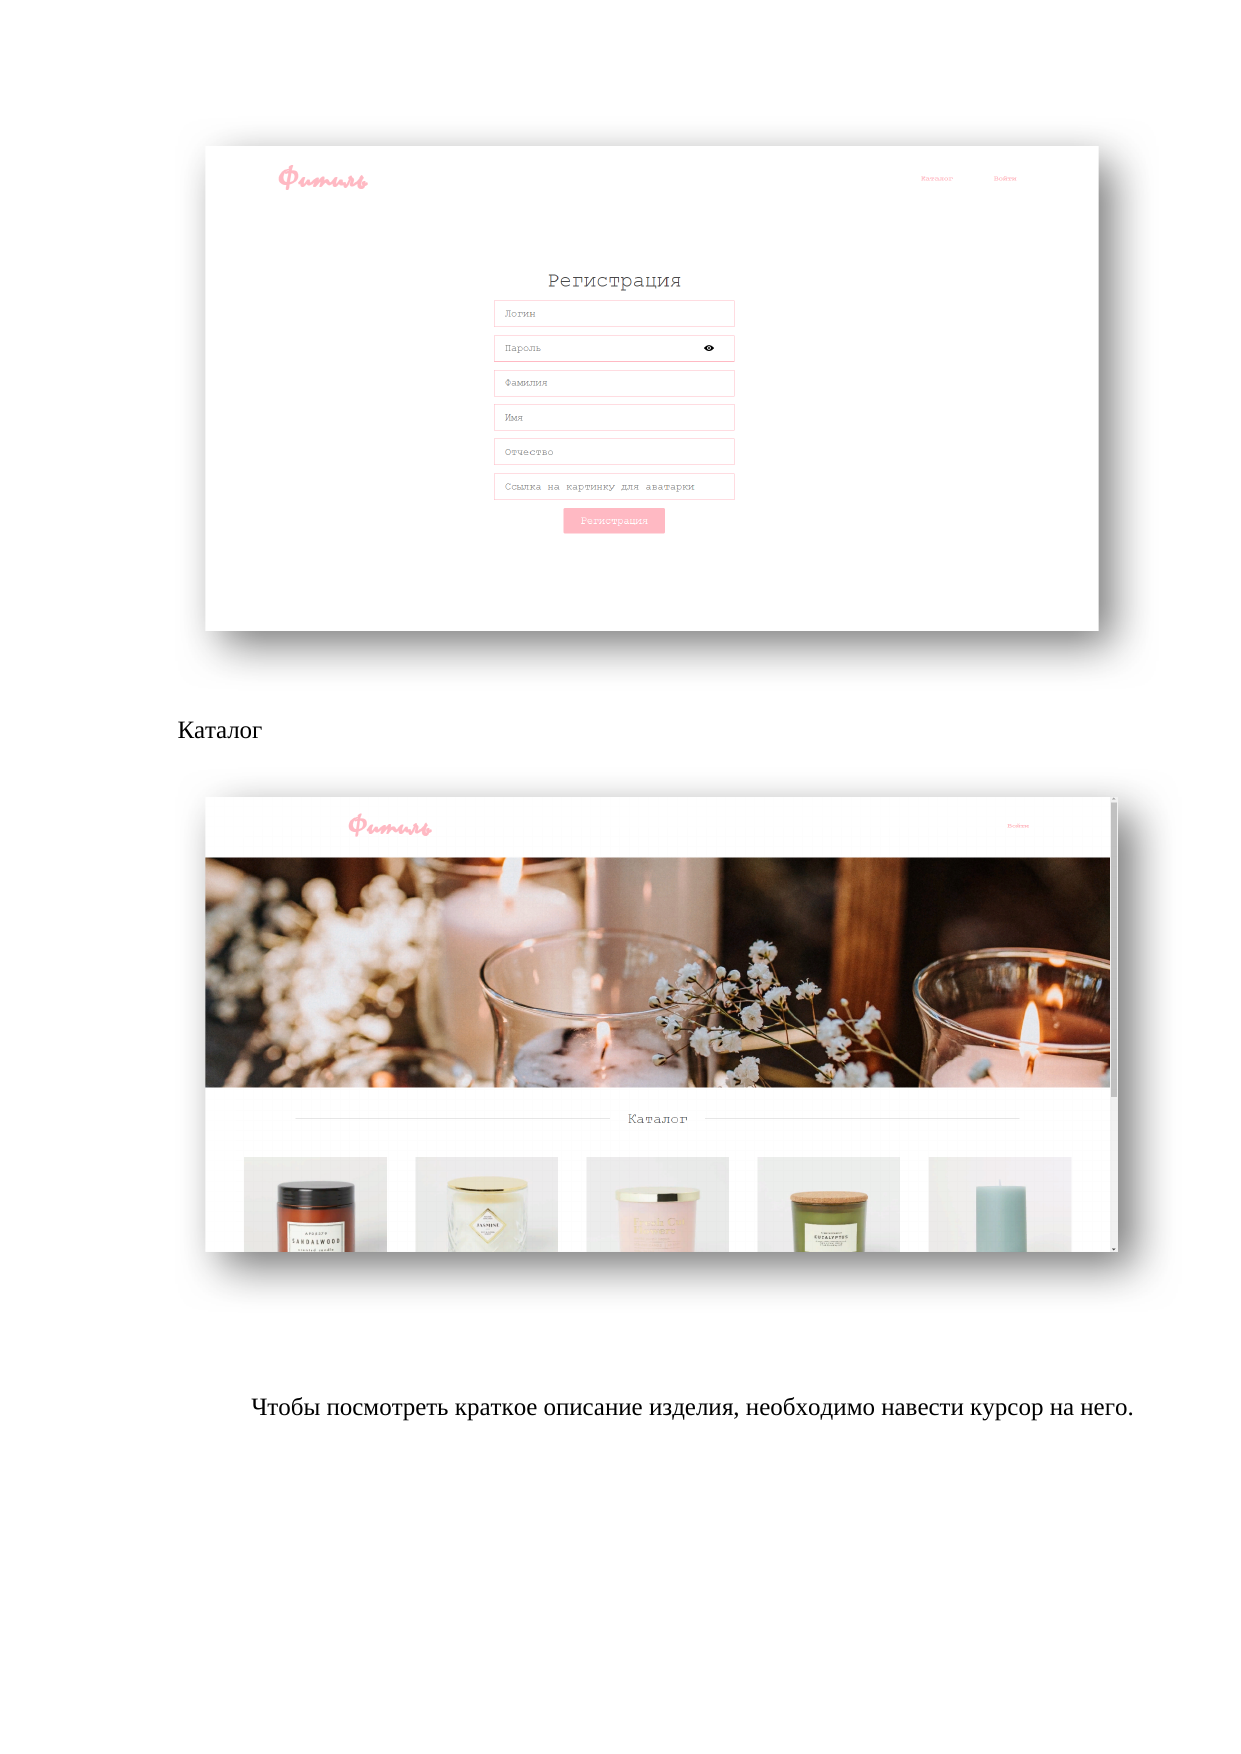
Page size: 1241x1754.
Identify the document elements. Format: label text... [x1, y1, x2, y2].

picture [205, 146, 1099, 631]
text Чтобы посмотреть краткое описание изделия, необходимо навести курсор на него. [177, 1392, 1152, 1420]
picture [205, 797, 1118, 1252]
text Каталог [177, 715, 1152, 744]
